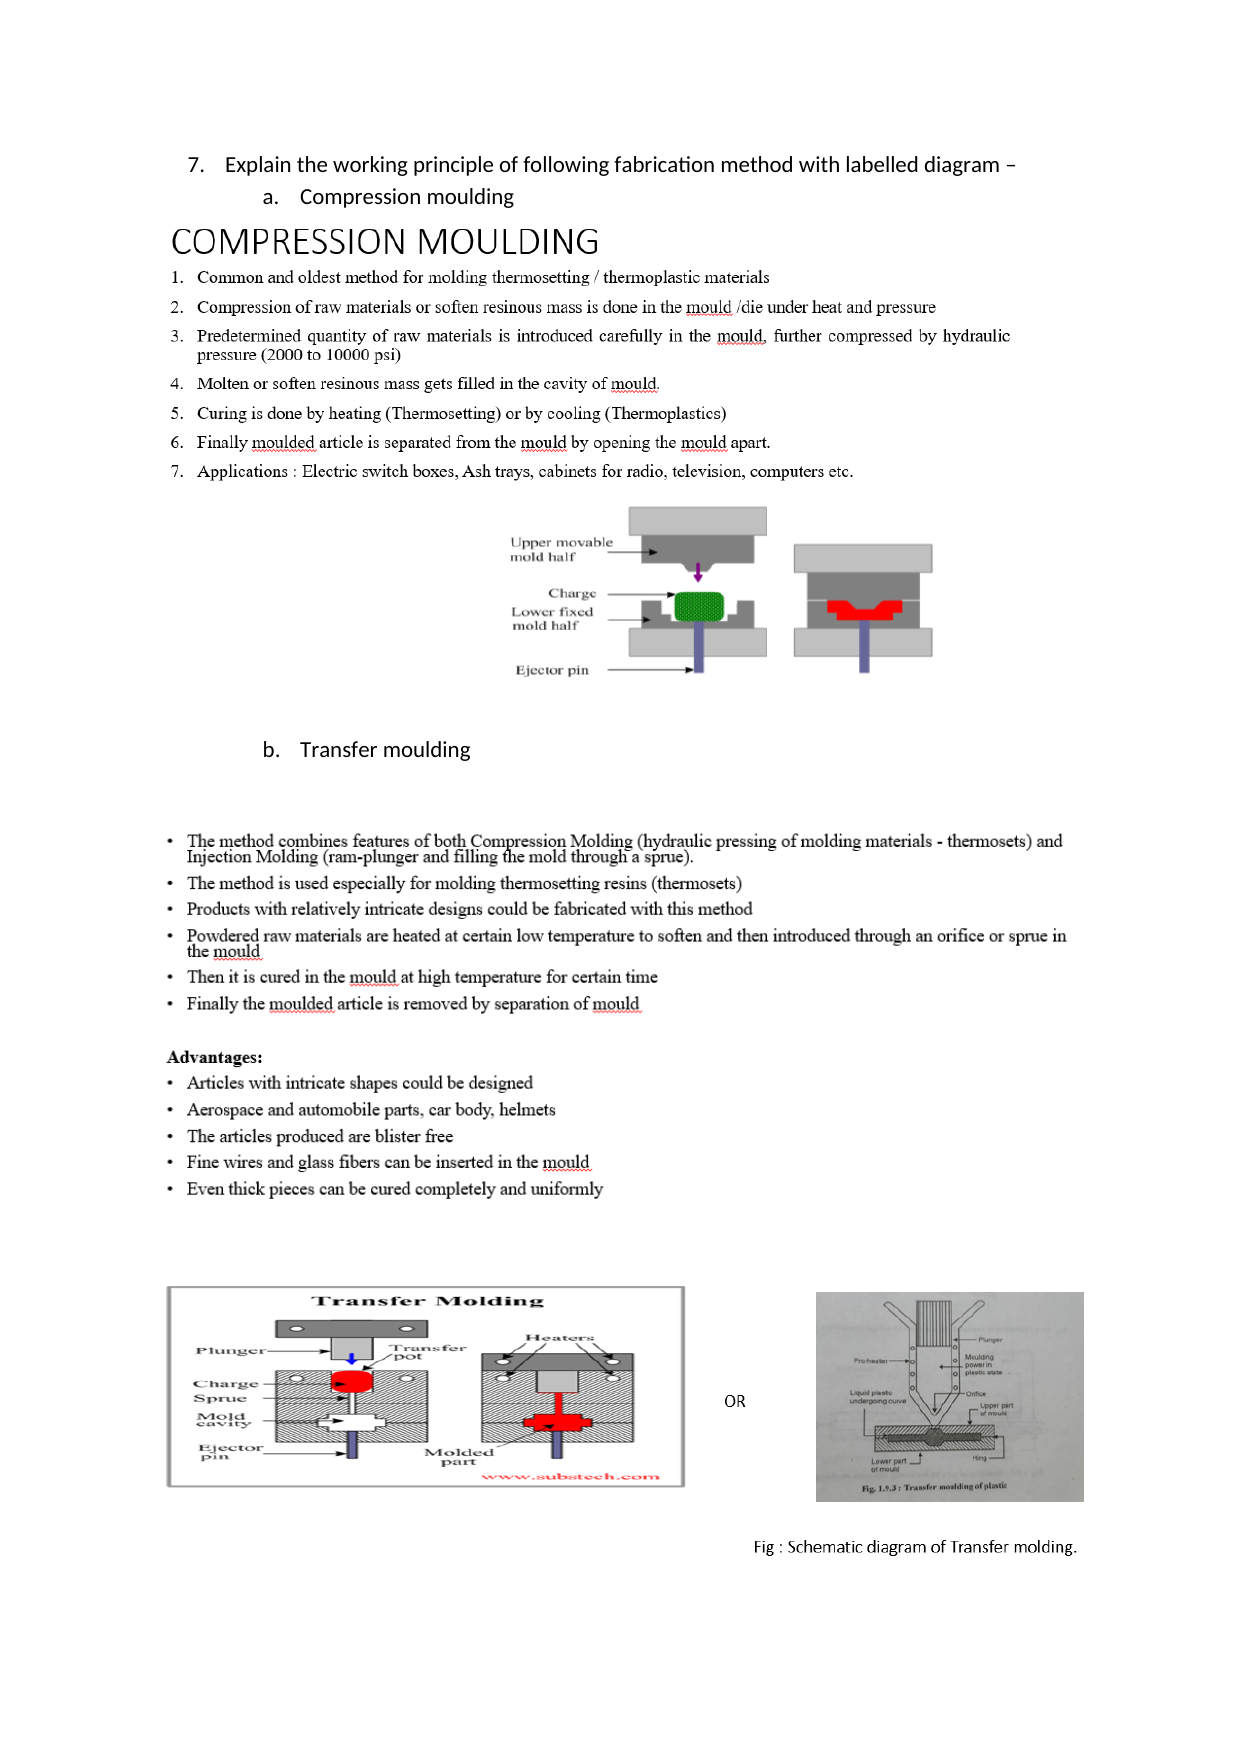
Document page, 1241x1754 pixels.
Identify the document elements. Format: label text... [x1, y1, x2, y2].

picture [150, 1254, 1087, 1570]
list Explain the working principle of following fabrication method with labelled diagram – [187, 150, 1090, 178]
list Compression moulding [262, 182, 1090, 210]
picture [150, 211, 1029, 695]
picture [150, 814, 1087, 1236]
list Transfer moulding [262, 735, 1090, 763]
